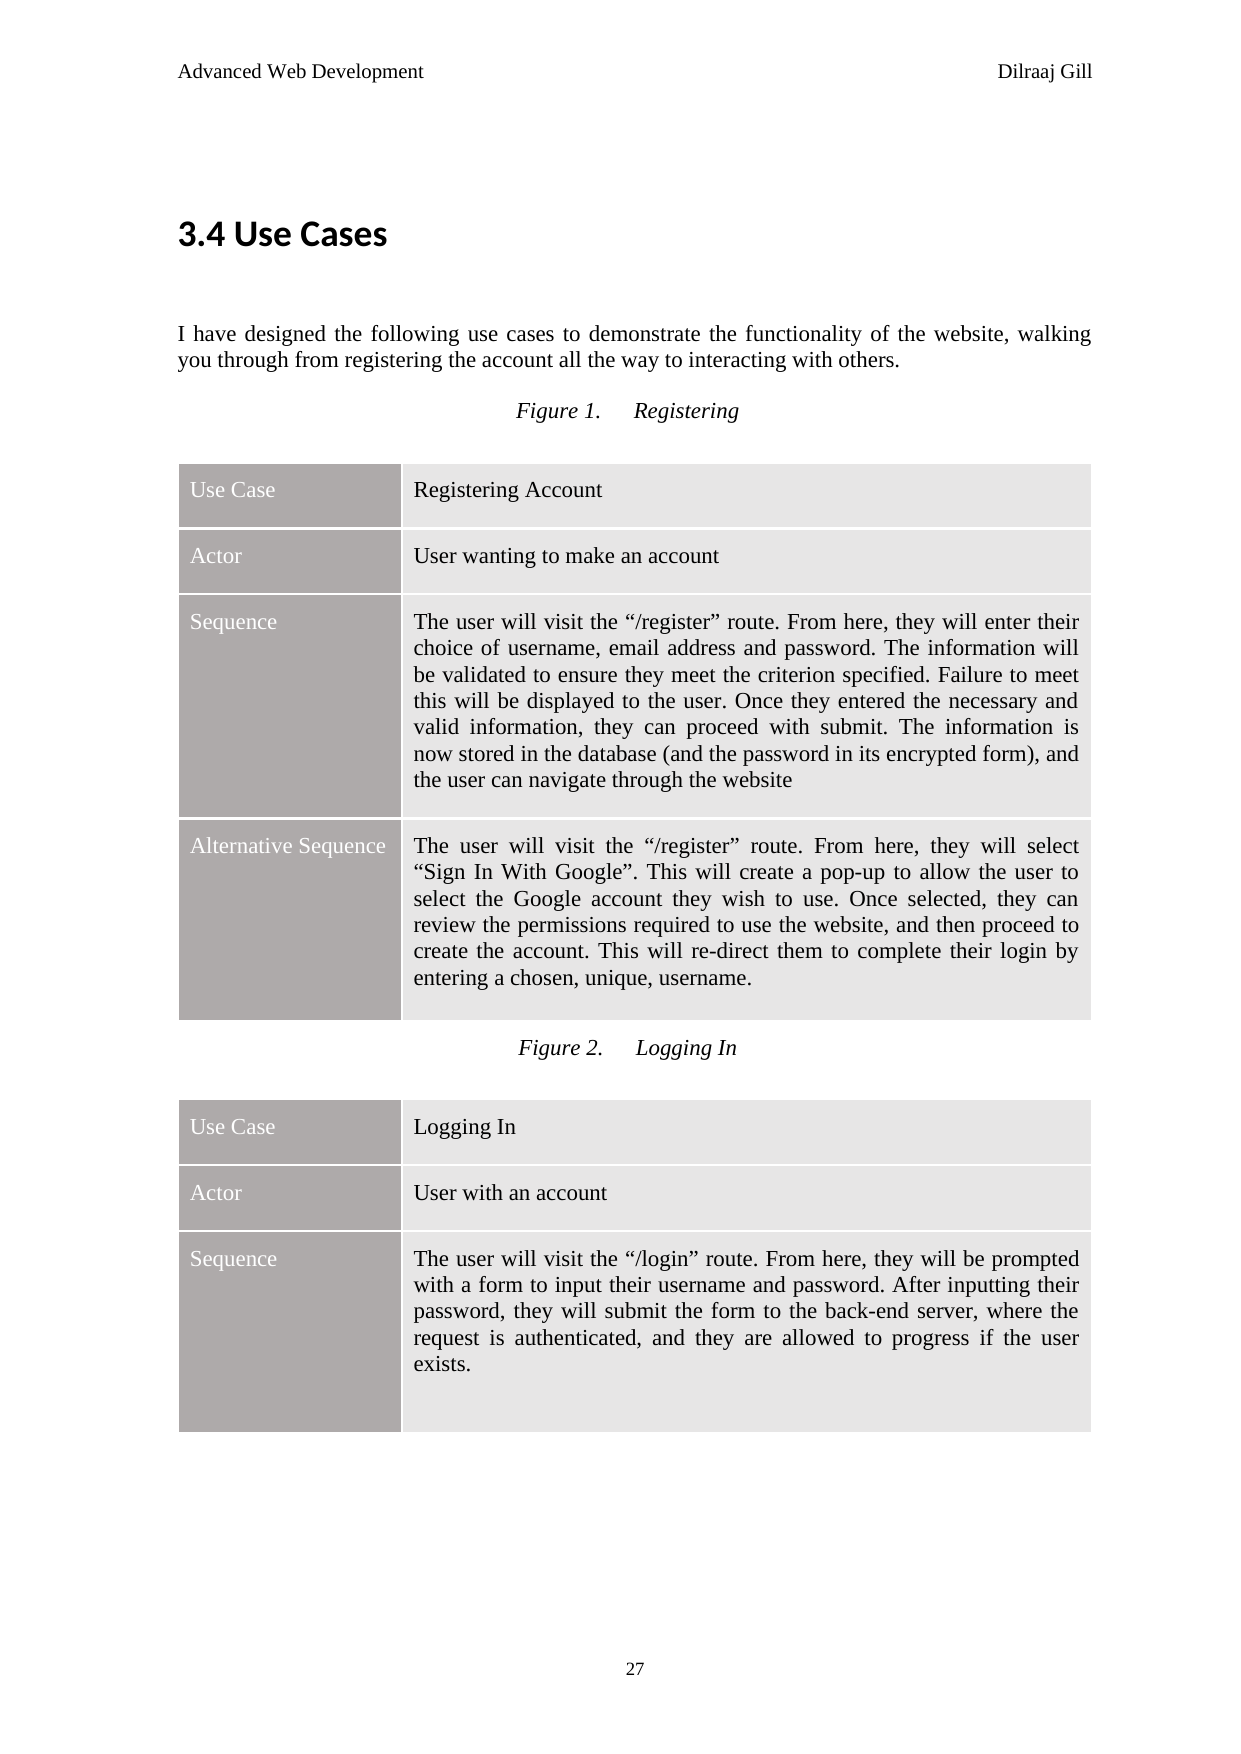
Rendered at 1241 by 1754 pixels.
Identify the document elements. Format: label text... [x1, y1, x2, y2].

table_cell Actor [179, 530, 401, 593]
table_header Use Case [179, 1100, 401, 1164]
table_header Logging In [403, 1100, 1091, 1164]
table_cell Sequence [179, 1232, 401, 1432]
table_cell The user will visit the “/register” route. From here, they will enter their choice of username, email address and password. The information will be validated to ensure they meet the criterion specified. Failure to meet this will be displayed to the user. Once they entered the necessary and valid information, they can proceed with submit. The information is now stored in the database (and the password in its encrypted form), and the user can navigate through the website [403, 595, 1091, 817]
list Registering [177, 398, 1092, 424]
table_cell The user will visit the “/register” route. From here, they will select “Sign In With Google”. This will create a pop-up to allow the user to select the Google account they wish to use. Once selected, they can review the permissions required to use the website, and then proceed to create the account. This will re-direct them to complete their login by entering a chosen, unique, username. [403, 820, 1091, 1020]
table_cell User wanting to make an account [403, 530, 1091, 593]
table_header Use Case [179, 464, 401, 527]
table_cell The user will visit the “/login” route. From here, they will be prompted with a form to input their username and password. After inputting their password, they will submit the form to the back-end server, where the request is authenticated, and they are allowed to progress if the user exists. [403, 1232, 1091, 1432]
table_cell Alternative Sequence [179, 820, 401, 1020]
table_cell Sequence [179, 595, 401, 817]
text I have designed the following use cases to demonstrate the functionality of the website, walking you through from registering the account all the way to interacting with others. [177, 320, 1092, 373]
table_cell User with an account [403, 1166, 1091, 1230]
table_header Registering Account [403, 464, 1091, 527]
table_cell Actor [179, 1166, 401, 1230]
list Logging In [177, 1034, 1092, 1061]
subtitle Use Cases [177, 210, 1092, 256]
